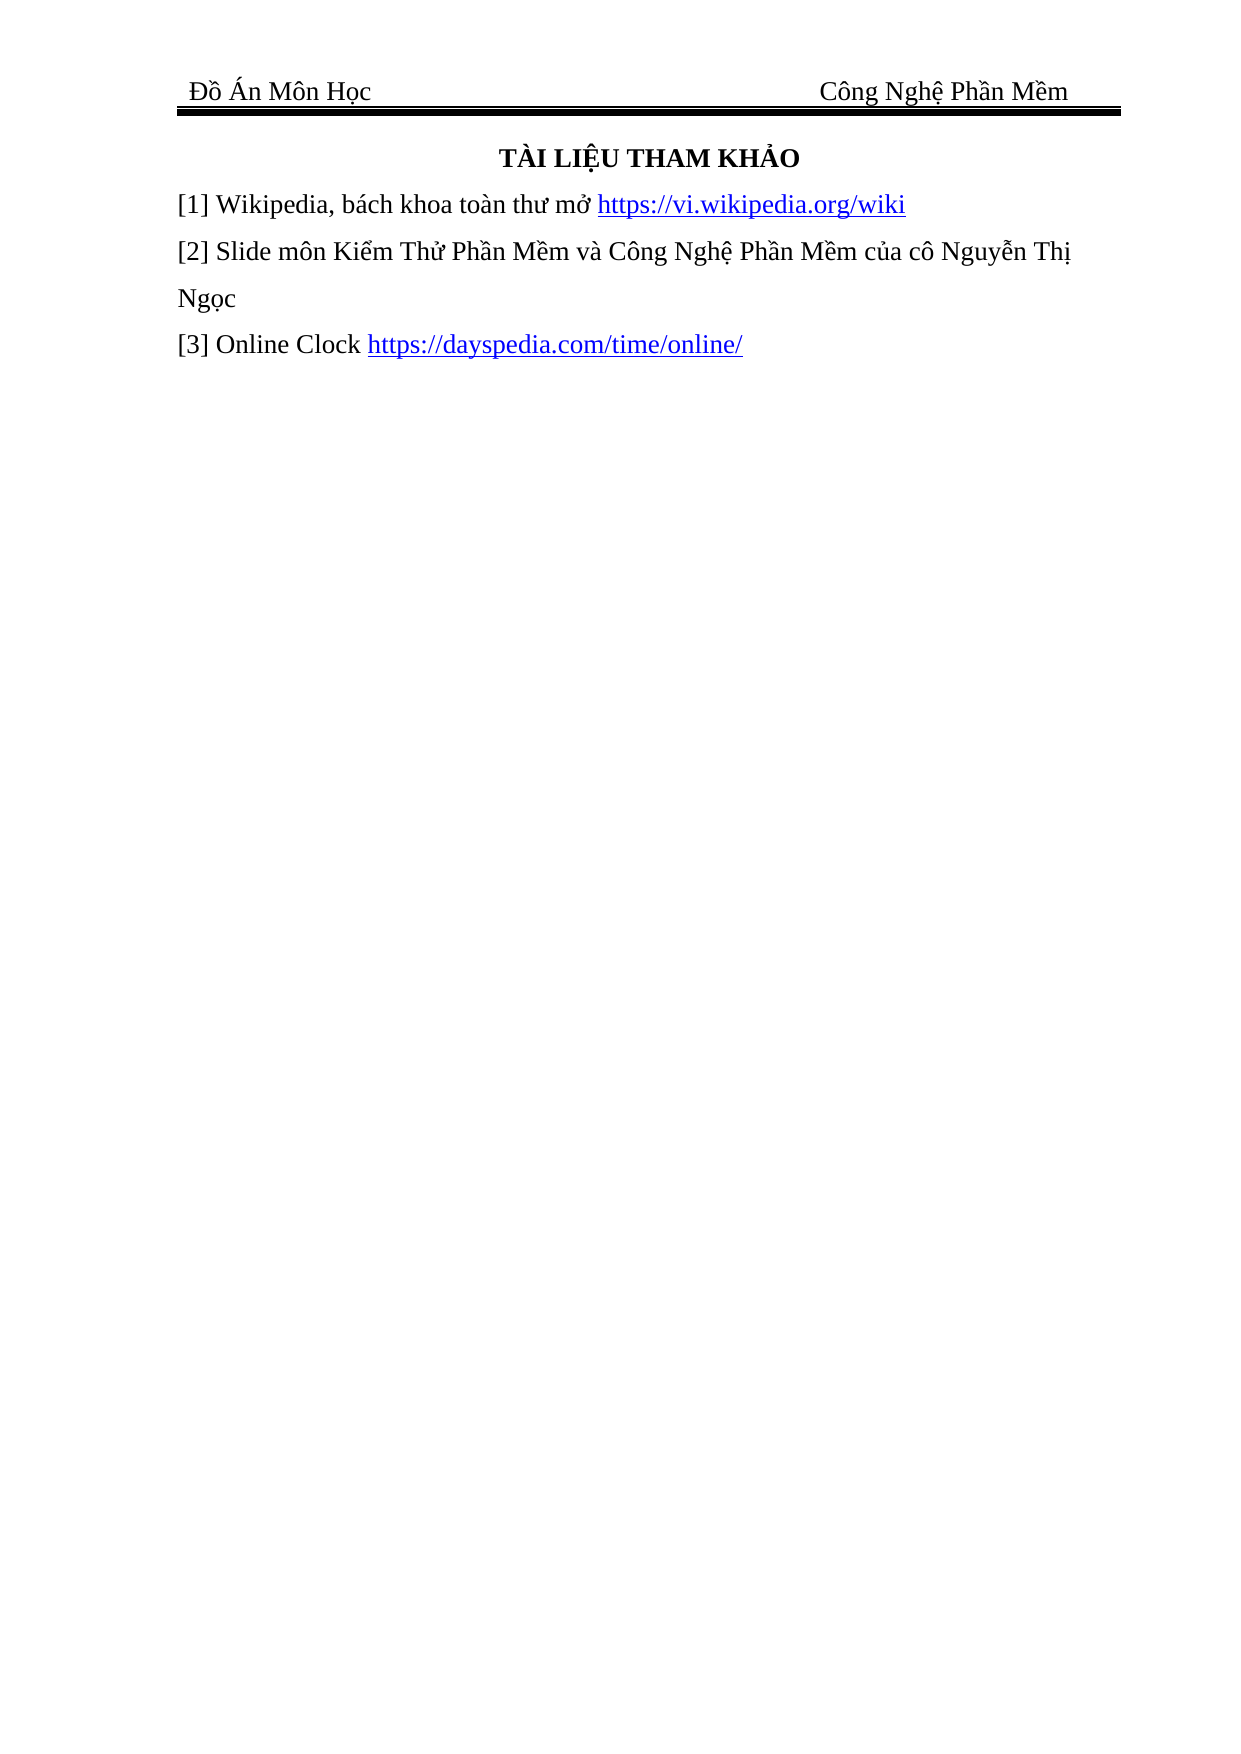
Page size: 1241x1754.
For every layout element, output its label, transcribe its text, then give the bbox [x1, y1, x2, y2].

text [3] Online Clock https://dayspedia.com/time/online/ [177, 328, 1122, 360]
text [1] Wikipedia, bách khoa toàn thư mở https://vi.wikipedia.org/wiki [177, 188, 1122, 220]
text TÀI LIỆU THAM KHẢO [177, 142, 1122, 173]
text [2] Slide môn Kiểm Thử Phần Mềm và Công Nghệ Phần Mềm của cô Nguyễn Thị Ngọc [177, 235, 1122, 313]
